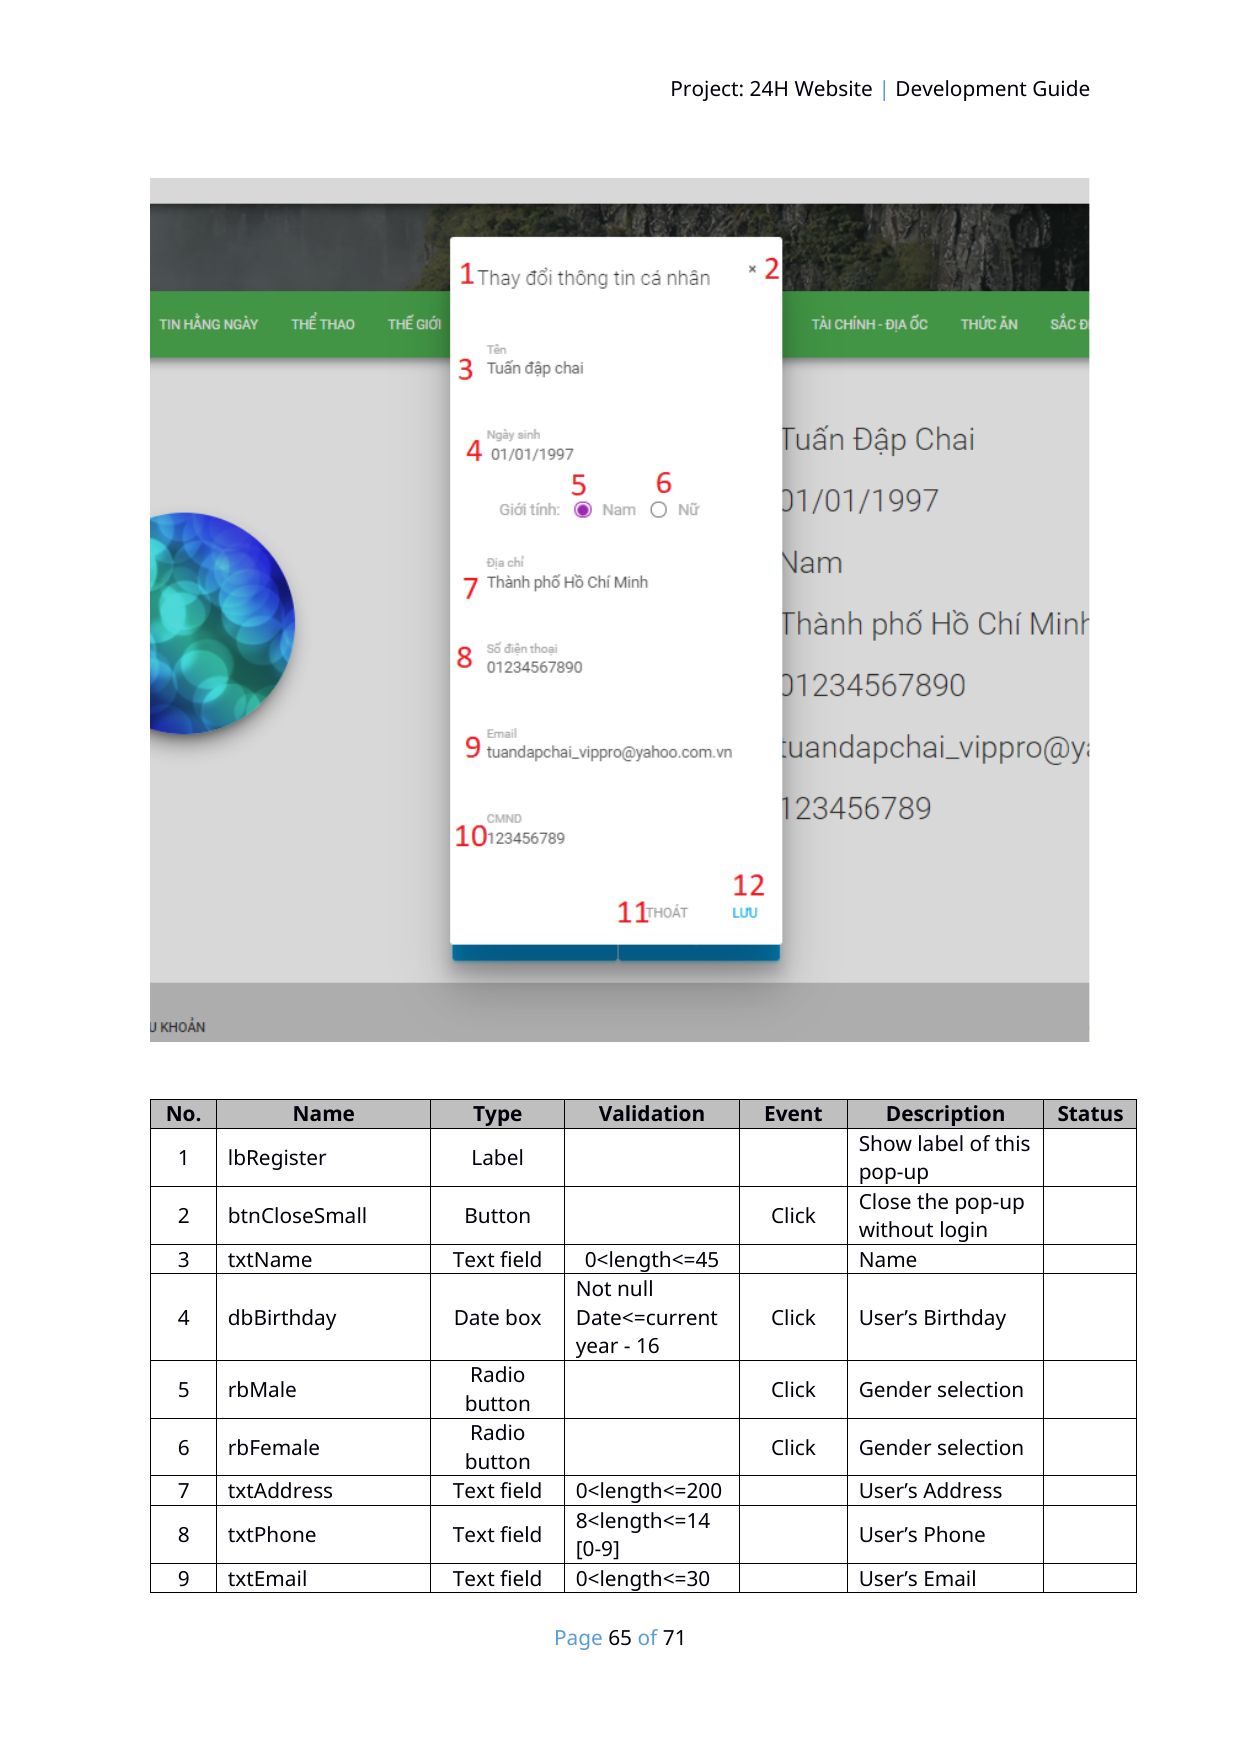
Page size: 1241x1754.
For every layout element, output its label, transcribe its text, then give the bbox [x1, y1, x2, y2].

table_header Event [740, 1100, 847, 1128]
table_cell Text field [431, 1476, 564, 1505]
table_cell txtEmail [217, 1564, 430, 1592]
table_header Validation [565, 1100, 739, 1128]
table_cell Close the pop-up without login [848, 1187, 1043, 1244]
table_cell Date box [431, 1274, 564, 1359]
table_cell Click [740, 1361, 847, 1417]
table_cell 7 [151, 1476, 216, 1505]
table_cell [1044, 1506, 1136, 1563]
table_cell 3 [151, 1245, 216, 1273]
table_cell User’s Phone [848, 1506, 1043, 1563]
table_cell [565, 1129, 739, 1186]
table_cell dbBirthday [217, 1274, 430, 1359]
table_header No. [151, 1100, 216, 1128]
table_cell [1044, 1419, 1136, 1475]
table_cell 0<length<=200 [565, 1476, 739, 1505]
table_cell Show label of this pop-up [848, 1129, 1043, 1186]
table_cell Text field [431, 1506, 564, 1563]
table_cell 2 [151, 1187, 216, 1244]
table_cell Label [431, 1129, 564, 1186]
table_cell txtAddress [217, 1476, 430, 1505]
table_cell Not null Date<=current year - 16 [565, 1274, 739, 1359]
table_cell [1044, 1361, 1136, 1417]
table_cell 5 [151, 1361, 216, 1417]
table_cell [1044, 1564, 1136, 1592]
table_cell [1044, 1274, 1136, 1359]
table_cell [740, 1245, 847, 1273]
table_header Type [431, 1100, 564, 1128]
table_cell User’s Address [848, 1476, 1043, 1505]
table_cell [740, 1476, 847, 1505]
table_header Description [848, 1100, 1043, 1128]
table_cell 6 [151, 1419, 216, 1475]
table_cell Button [431, 1187, 564, 1244]
table_cell rbMale [217, 1361, 430, 1417]
table_cell Click [740, 1274, 847, 1359]
table_cell [1044, 1476, 1136, 1505]
table_cell Name [848, 1245, 1043, 1273]
table_cell [1044, 1187, 1136, 1244]
table_cell [1044, 1129, 1136, 1186]
table_cell [565, 1419, 739, 1475]
table_header Status [1044, 1100, 1136, 1128]
table_cell rbFemale [217, 1419, 430, 1475]
table_cell Text field [431, 1564, 564, 1592]
table_cell lbRegister [217, 1129, 430, 1186]
picture [150, 178, 1090, 1042]
table_cell [740, 1129, 847, 1186]
table_cell txtName [217, 1245, 430, 1273]
table_cell 4 [151, 1274, 216, 1359]
table_cell [565, 1361, 739, 1417]
table_cell 1 [151, 1129, 216, 1186]
table_cell Radio button [431, 1361, 564, 1417]
table_cell User’s Email [848, 1564, 1043, 1592]
table_cell User’s Birthday [848, 1274, 1043, 1359]
table_cell btnCloseSmall [217, 1187, 430, 1244]
table_cell Radio button [431, 1419, 564, 1475]
table_cell Gender selection [848, 1419, 1043, 1475]
table_cell Gender selection [848, 1361, 1043, 1417]
table_cell Click [740, 1187, 847, 1244]
table_cell [740, 1564, 847, 1592]
table_cell 8 [151, 1506, 216, 1563]
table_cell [565, 1564, 739, 1592]
table_cell [565, 1187, 739, 1244]
table_cell 9 [151, 1564, 216, 1592]
table_cell 8<length<=14 [0-9] [565, 1506, 739, 1563]
table_cell txtPhone [217, 1506, 430, 1563]
table_cell [740, 1506, 847, 1563]
table_cell Text field [431, 1245, 564, 1273]
table_cell 0<length<=45 [565, 1245, 739, 1273]
table_header Name [217, 1100, 430, 1128]
table_cell [1044, 1245, 1136, 1273]
table_cell Click [740, 1419, 847, 1475]
